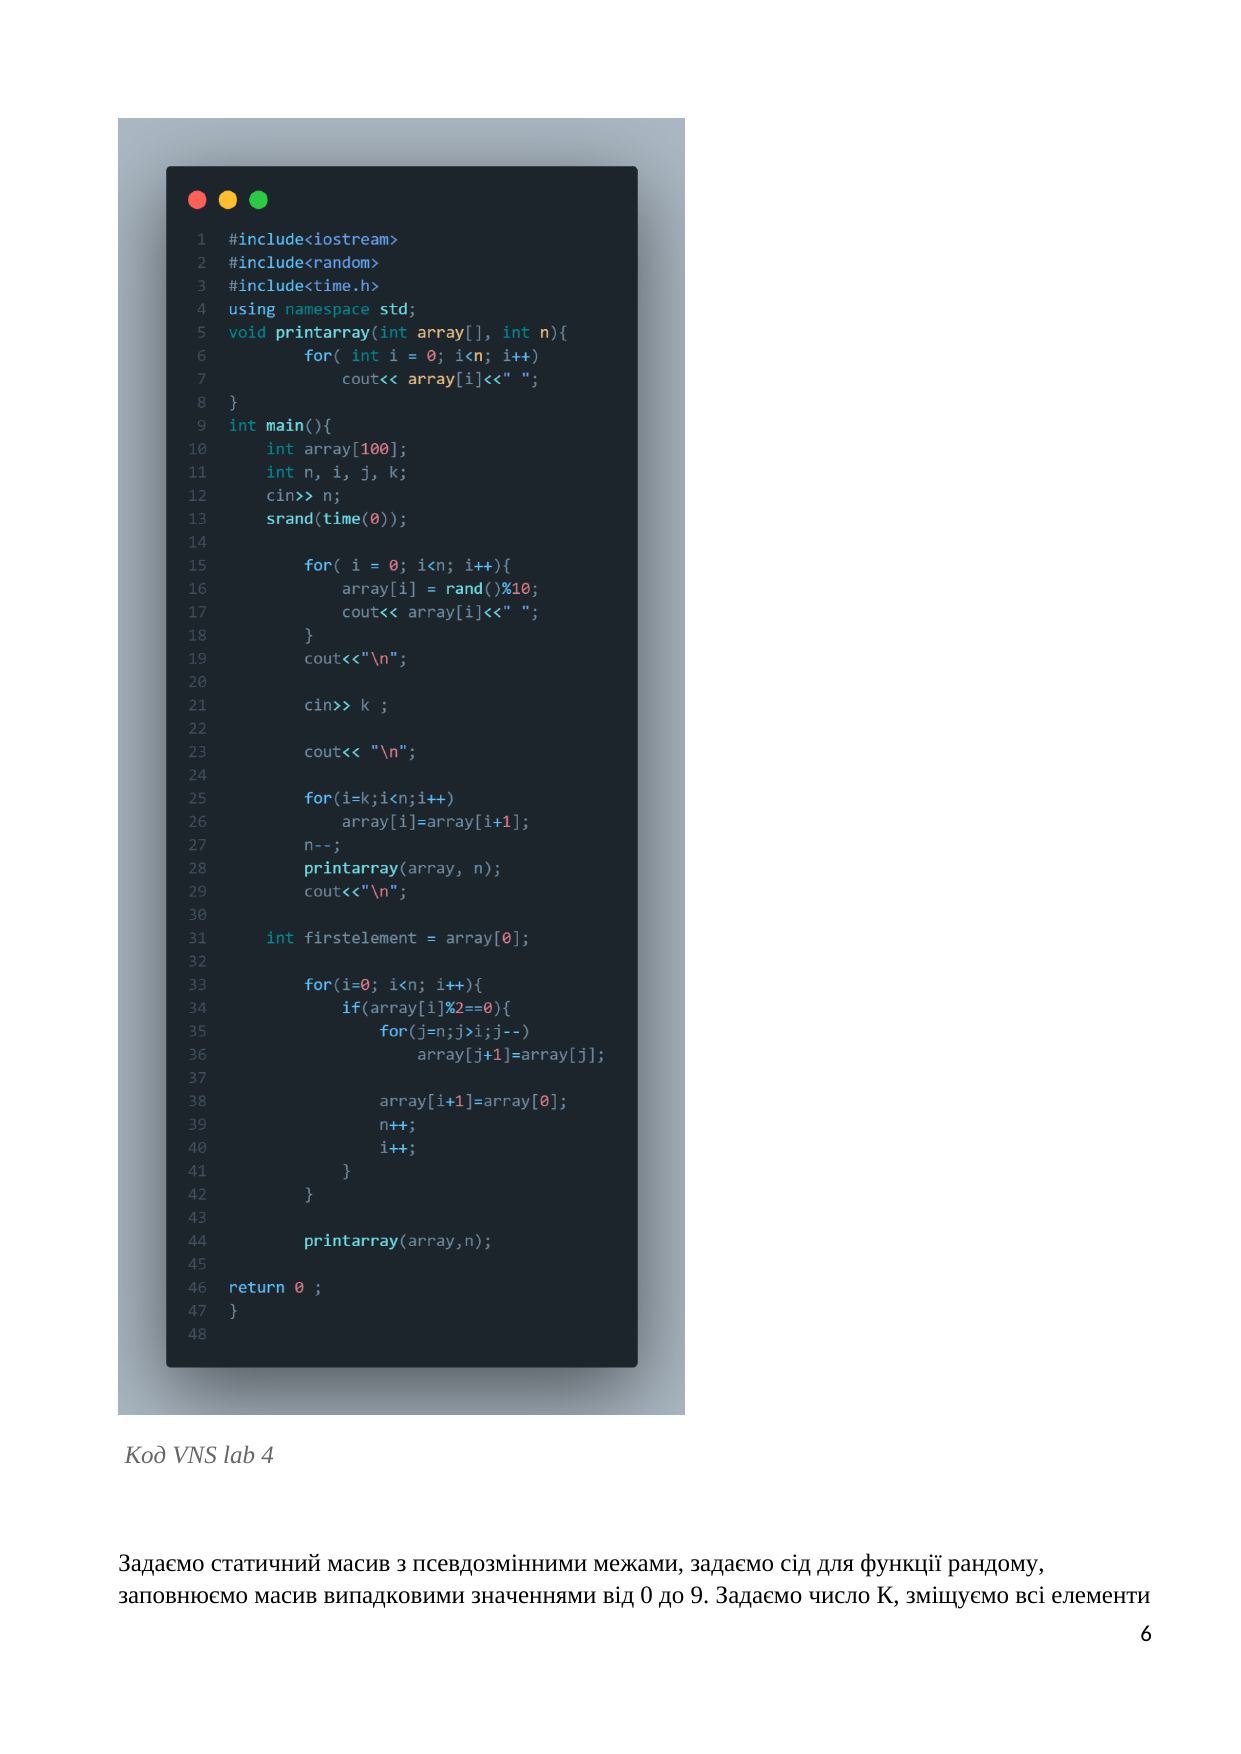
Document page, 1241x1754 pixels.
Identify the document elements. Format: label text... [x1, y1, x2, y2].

text Код VNS lab 4 [118, 1440, 1152, 1469]
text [118, 1548, 1152, 1609]
picture [118, 118, 685, 1415]
